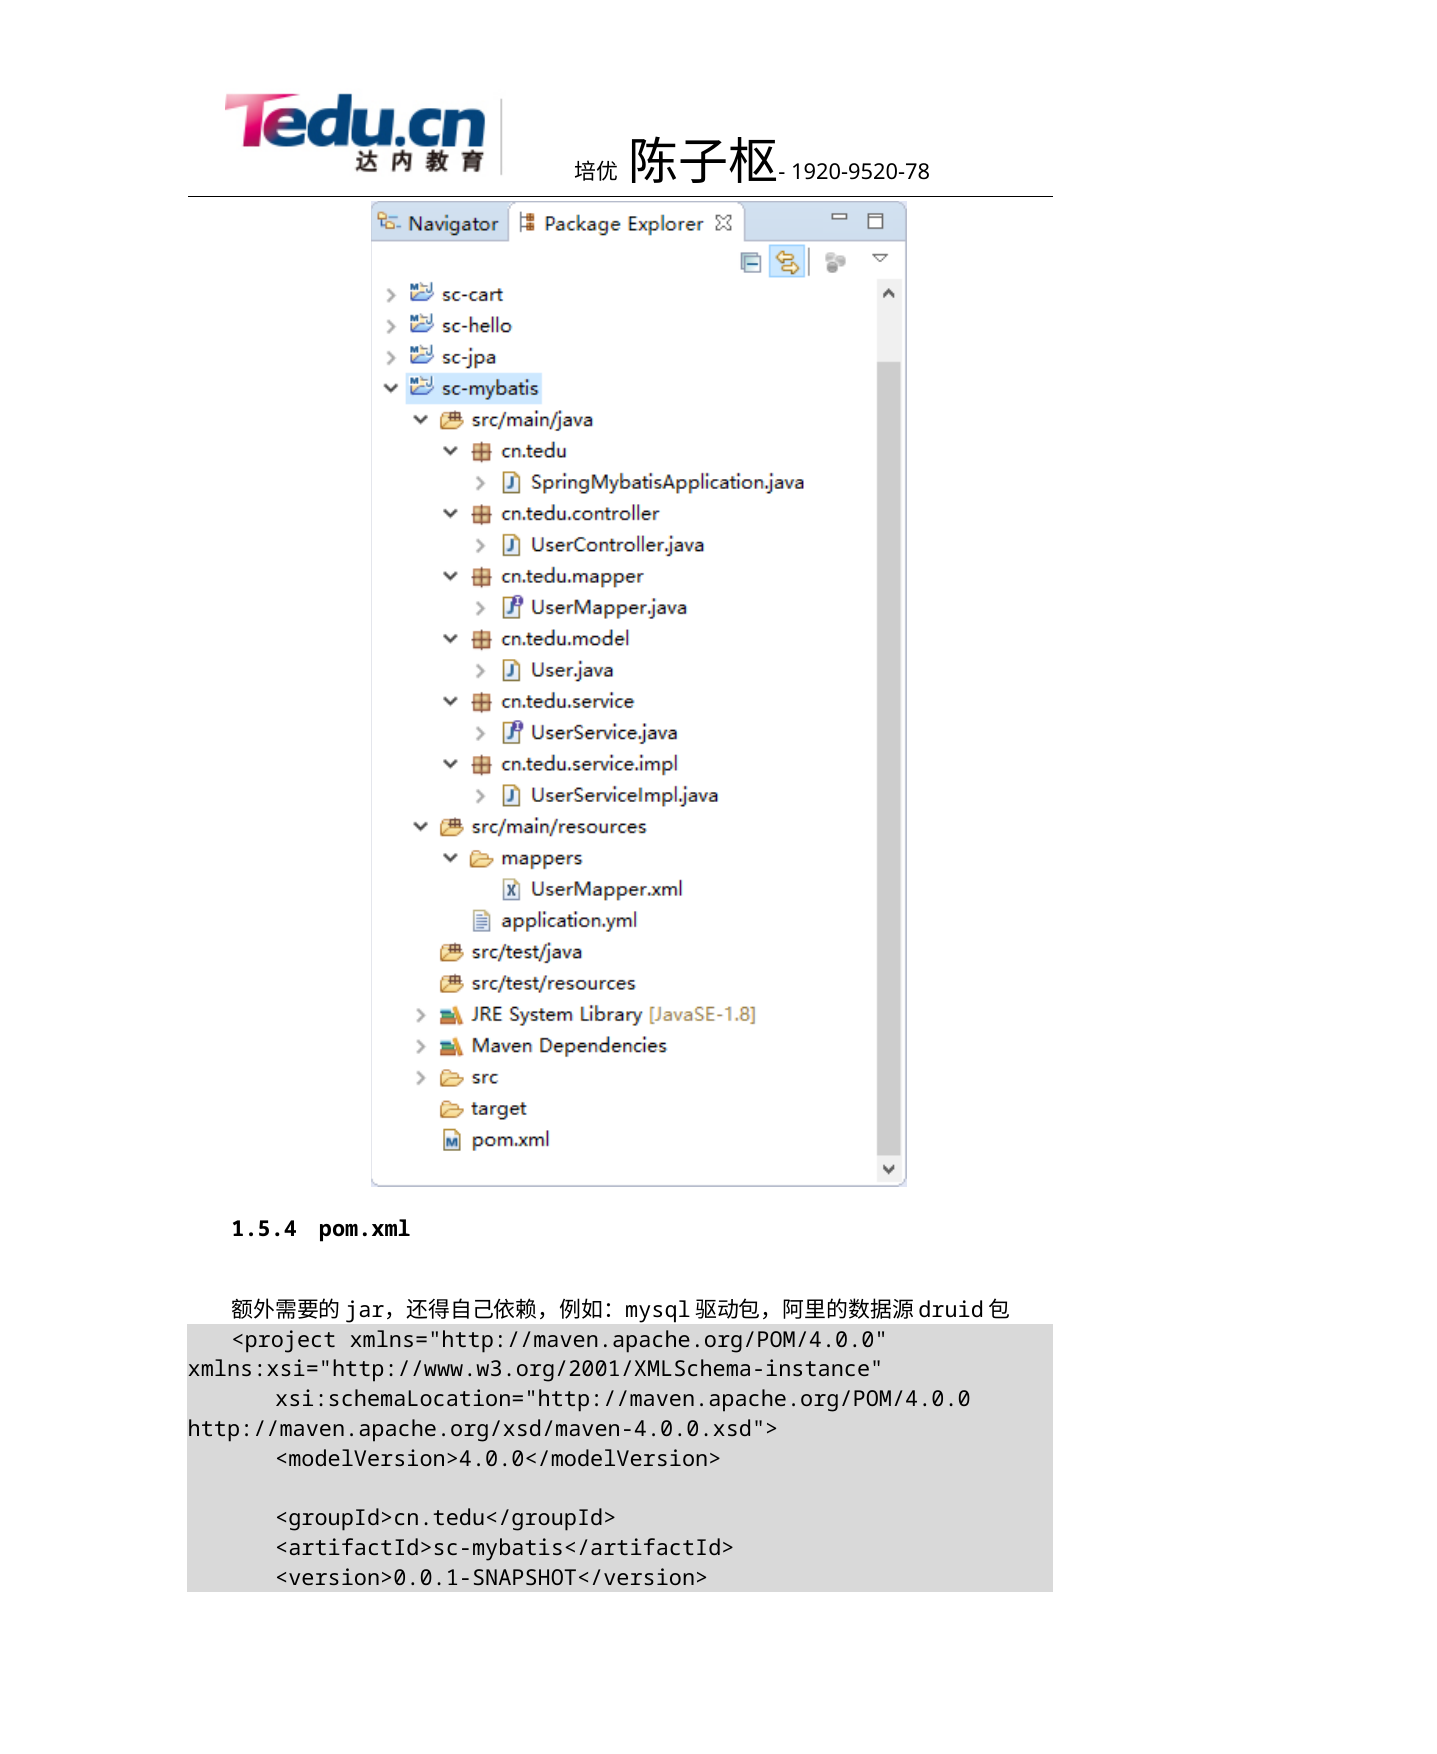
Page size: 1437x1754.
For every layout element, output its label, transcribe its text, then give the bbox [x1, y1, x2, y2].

subtitle pom.xml [187, 1213, 1053, 1243]
text <modelVersion>4.0.0</modelVersion> [187, 1443, 1053, 1473]
text <project xmlns="http://maven.apache.org/POM/4.0.0" xmlns:xsi="http://www.w3.org/2001/XMLSchema-instance" [187, 1324, 1053, 1383]
picture [371, 201, 907, 1187]
text xsi:schemaLocation="http://maven.apache.org/POM/4.0.0 http://maven.apache.org/xsd/maven-4.0.0.xsd"> [187, 1383, 1053, 1443]
picture [225, 88, 507, 180]
text 额外需要的jar，还得自己依赖，例如：mysql驱动包，阿里的数据源druid包 [187, 1292, 1053, 1324]
text <version>0.0.1-SNAPSHOT</version> [187, 1562, 1053, 1592]
text <artifactId>sc-mybatis</artifactId> [187, 1532, 1053, 1562]
text <groupId>cn.tedu</groupId> [187, 1502, 1053, 1532]
